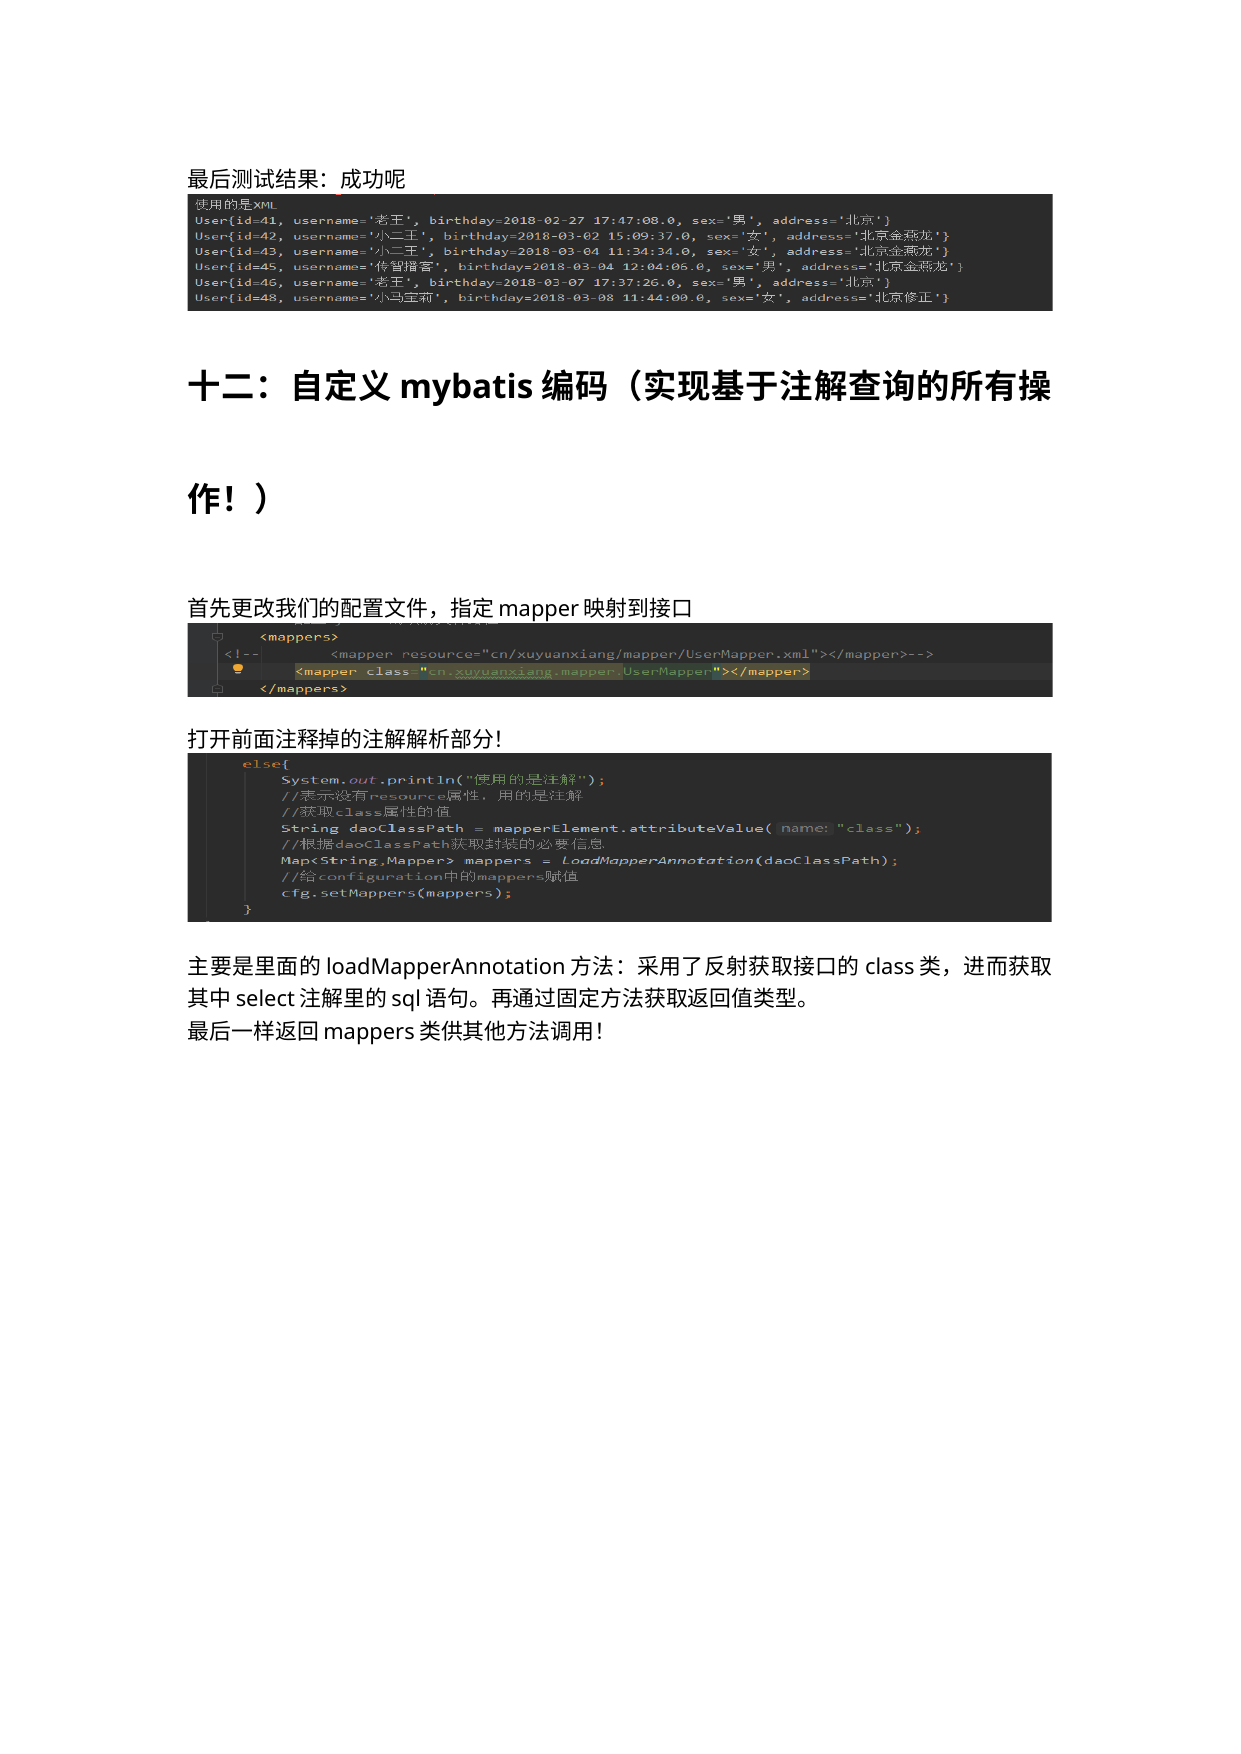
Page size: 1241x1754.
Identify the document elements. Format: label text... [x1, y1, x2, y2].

subtitle 十二：自定义mybatis编码（实现基于注解查询的所有操作！） [187, 352, 1053, 529]
picture [187, 194, 1053, 311]
text 打开前面注释掉的注解解析部分！ [187, 721, 1053, 754]
text 主要是里面的loadMapperAnnotation方法：采用了反射获取接口的class类，进而获取其中select注解里的sql语句。再通过固定方法获取返回值类型。 [187, 949, 1053, 1014]
picture [187, 753, 1052, 922]
text 首先更改我们的配置文件，指定mapper映射到接口 [187, 591, 1053, 623]
text 最后一样返回mappers类供其他方法调用！ [187, 1014, 1053, 1046]
picture [187, 623, 1053, 697]
text 最后测试结果：成功呢 [187, 162, 1053, 194]
